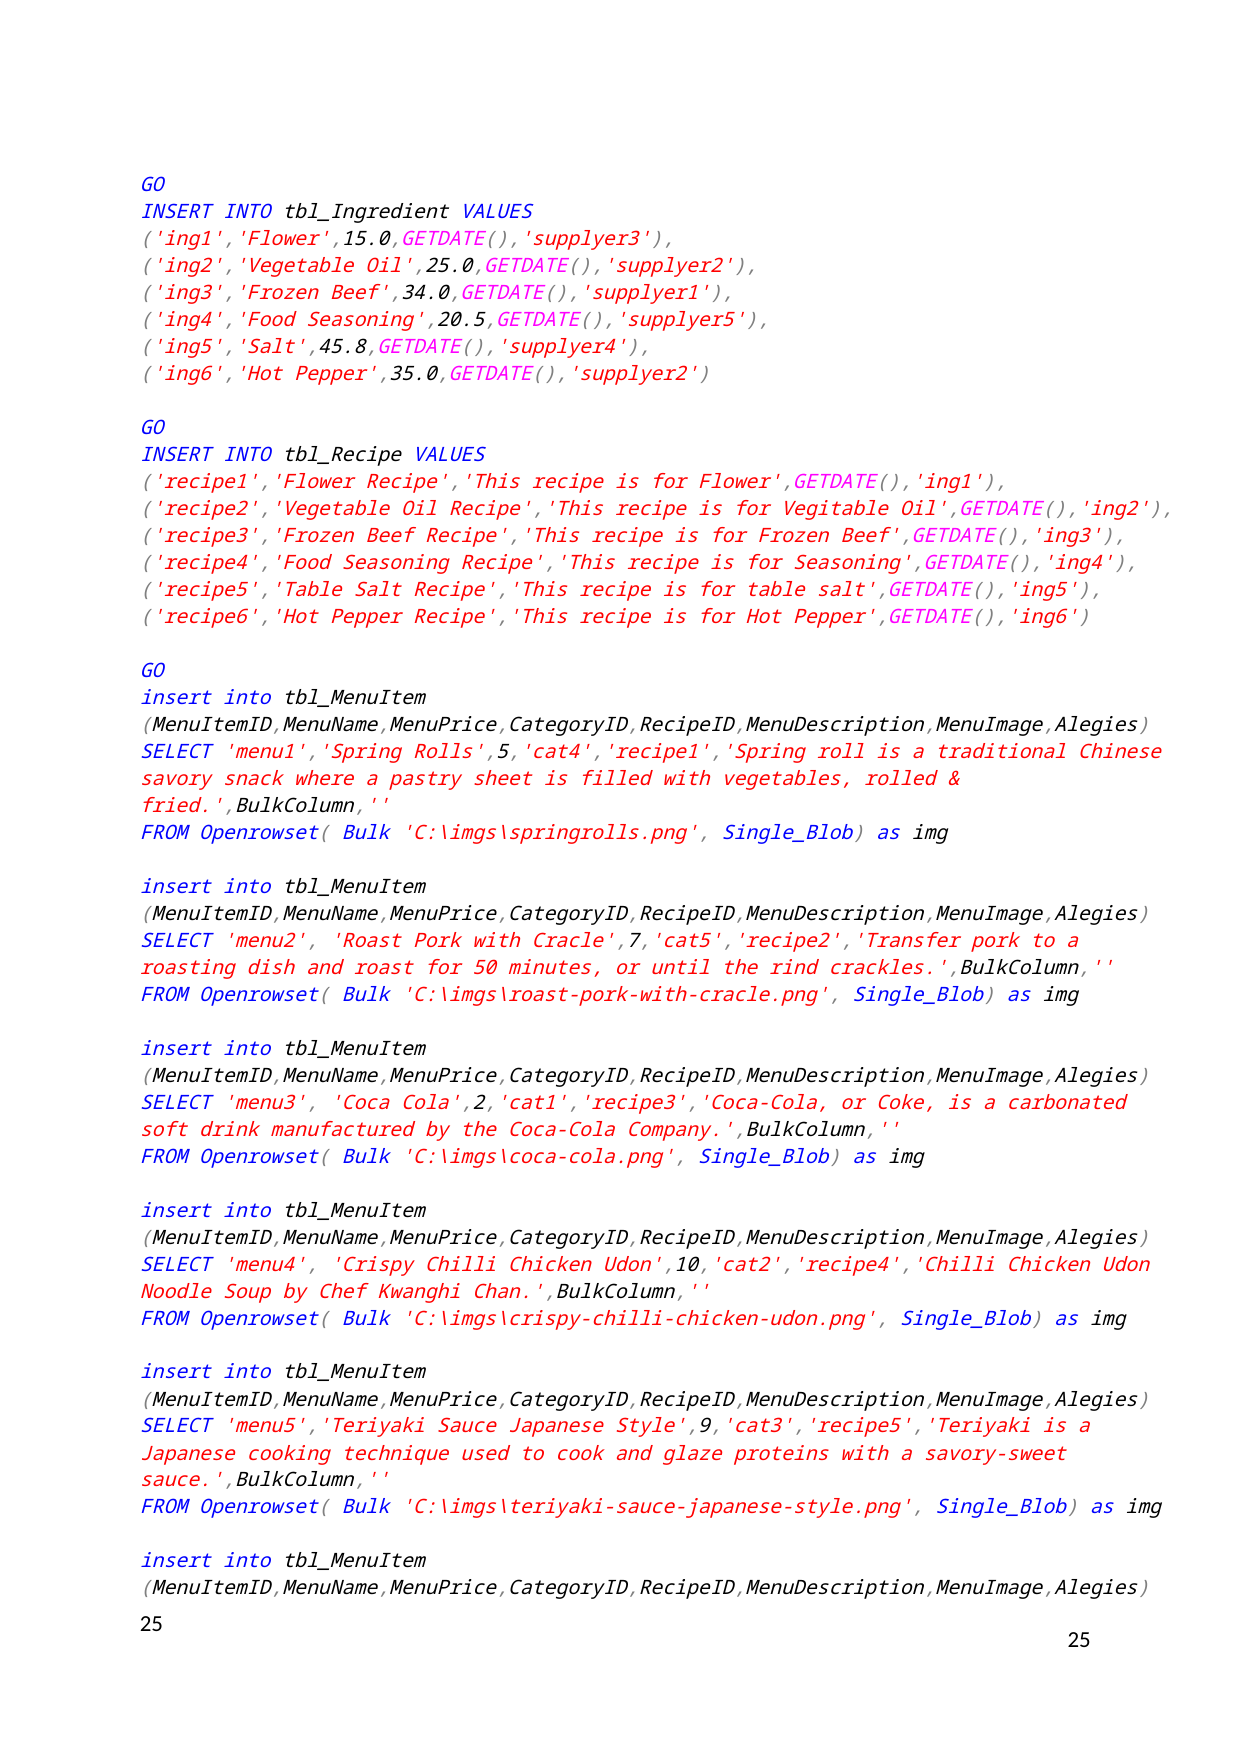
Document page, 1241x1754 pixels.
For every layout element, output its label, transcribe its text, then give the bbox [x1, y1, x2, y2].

text ('recipe2','Vegetable Oil Recipe','This recipe is for Vegitable Oil',GETDATE(),'ing2'), [139, 494, 1176, 521]
text ('ing5','Salt',45.8,GETDATE(),'supplyer4'), [139, 333, 1176, 359]
text FROM Openrowset( Bulk 'C:\imgs\crispy-chilli-chicken-udon.png', Single_Blob) as img [139, 1304, 1176, 1331]
text SELECT 'menu4', 'Crispy Chilli Chicken Udon',10,'cat2','recipe4','Chilli Chicken Udon Noodle Soup by Chef Kwanghi Chan.',BulkColumn,'' [139, 1250, 1176, 1304]
text INSERT INTO tbl_Ingredient VALUES [139, 198, 1176, 225]
text ('ing2','Vegetable Oil',25.0,GETDATE(),'supplyer2'), [139, 252, 1176, 279]
text GO [139, 413, 1176, 441]
text GO [139, 656, 1176, 683]
text insert into tbl_MenuItem (MenuItemID,MenuName,MenuPrice,CategoryID,RecipeID,MenuDescription,MenuImage,Alegies) [139, 1358, 1176, 1412]
text ('ing3','Frozen Beef',34.0,GETDATE(),'supplyer1'), [139, 279, 1176, 306]
text insert into tbl_MenuItem (MenuItemID,MenuName,MenuPrice,CategoryID,RecipeID,MenuDescription,MenuImage,Alegies) [139, 1196, 1176, 1250]
text insert into tbl_MenuItem (MenuItemID,MenuName,MenuPrice,CategoryID,RecipeID,MenuDescription,MenuImage,Alegies) [139, 1034, 1176, 1088]
text INSERT INTO tbl_Recipe VALUES [139, 441, 1176, 467]
text SELECT 'menu5','Teriyaki Sauce Japanese Style',9,'cat3','recipe5','Teriyaki is a Japanese cooking technique used to cook and glaze proteins with a savory-sweet sauce.',BulkColumn,'' [139, 1412, 1176, 1493]
text FROM Openrowset( Bulk 'C:\imgs\coca-cola.png', Single_Blob) as img [139, 1142, 1176, 1169]
text ('ing6','Hot Pepper',35.0,GETDATE(),'supplyer2') [139, 359, 1176, 387]
text FROM Openrowset( Bulk 'C:\imgs\roast-pork-with-cracle.png', Single_Blob) as img [139, 980, 1176, 1007]
text ('recipe6','Hot Pepper Recipe','This recipe is for Hot Pepper',GETDATE(),'ing6') [139, 602, 1176, 629]
text insert into tbl_MenuItem (MenuItemID,MenuName,MenuPrice,CategoryID,RecipeID,MenuDescription,MenuImage,Alegies) [139, 1547, 1176, 1601]
text GO [139, 171, 1176, 198]
text ('ing1','Flower',15.0,GETDATE(),'supplyer3'), [139, 225, 1176, 252]
text ('recipe3','Frozen Beef Recipe','This recipe is for Frozen Beef',GETDATE(),'ing3'), [139, 521, 1176, 548]
text FROM Openrowset( Bulk 'C:\imgs\teriyaki-sauce-japanese-style.png', Single_Blob) as img [139, 1493, 1176, 1520]
text ('recipe5','Table Salt Recipe','This recipe is for table salt',GETDATE(),'ing5'), [139, 575, 1176, 602]
text SELECT 'menu3', 'Coca Cola',2,'cat1','recipe3','Coca-Cola, or Coke, is a carbonated soft drink manufactured by the Coca-Cola Company.',BulkColumn,'' [139, 1088, 1176, 1142]
text insert into tbl_MenuItem (MenuItemID,MenuName,MenuPrice,CategoryID,RecipeID,MenuDescription,MenuImage,Alegies) [139, 683, 1176, 737]
text insert into tbl_MenuItem (MenuItemID,MenuName,MenuPrice,CategoryID,RecipeID,MenuDescription,MenuImage,Alegies) [139, 872, 1176, 926]
text ('recipe4','Food Seasoning Recipe','This recipe is for Seasoning',GETDATE(),'ing4'), [139, 548, 1176, 575]
text SELECT 'menu2', 'Roast Pork with Cracle',7,'cat5','recipe2','Transfer pork to a roasting dish and roast for 50 minutes, or until the rind crackles.',BulkColumn,'' [139, 926, 1176, 980]
text SELECT 'menu1','Spring Rolls',5,'cat4','recipe1','Spring roll is a traditional Chinese savory snack where a pastry sheet is filled with vegetables, rolled & fried.',BulkColumn,'' [139, 737, 1176, 818]
text ('ing4','Food Seasoning',20.5,GETDATE(),'supplyer5'), [139, 306, 1176, 333]
text FROM Openrowset( Bulk 'C:\imgs\springrolls.png', Single_Blob) as img [139, 818, 1176, 845]
text ('recipe1','Flower Recipe','This recipe is for Flower',GETDATE(),'ing1'), [139, 467, 1176, 494]
